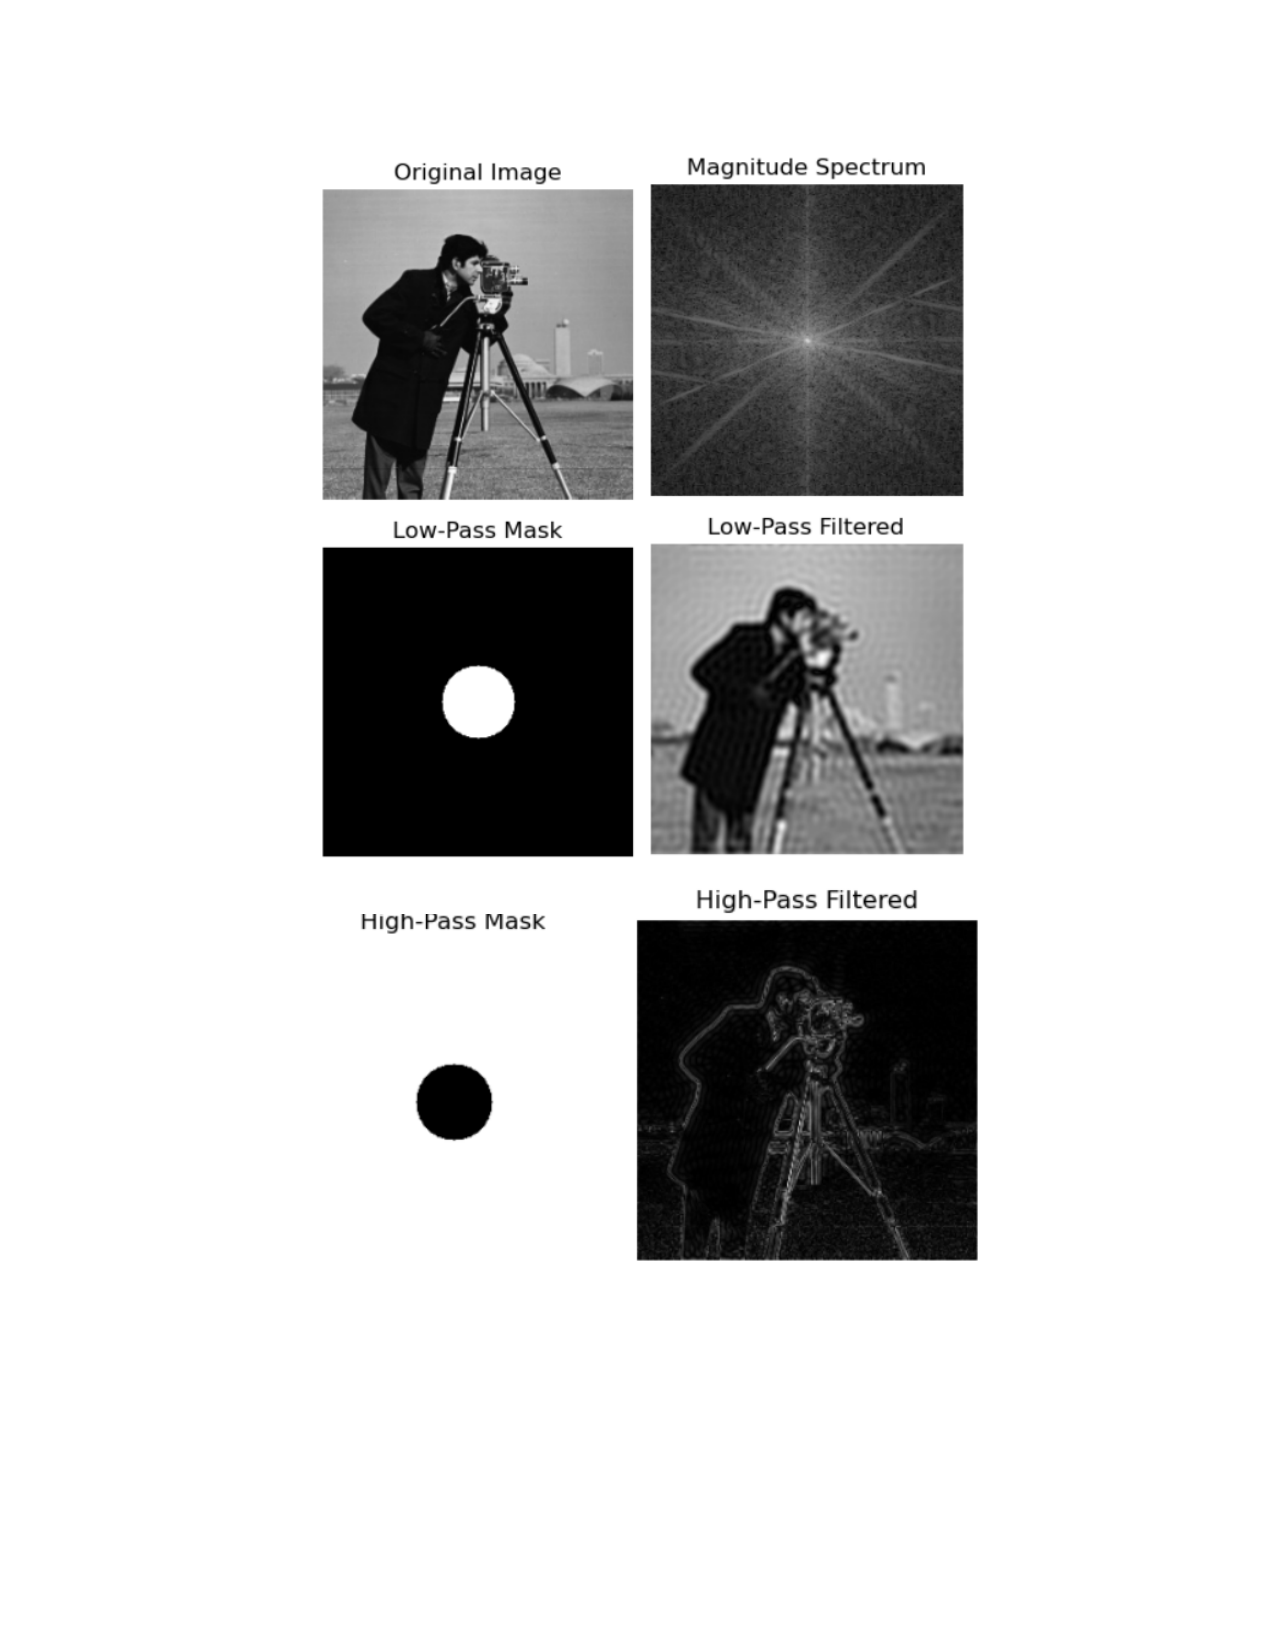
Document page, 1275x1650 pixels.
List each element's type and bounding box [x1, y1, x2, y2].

picture [290, 883, 985, 1267]
picture [307, 150, 968, 863]
